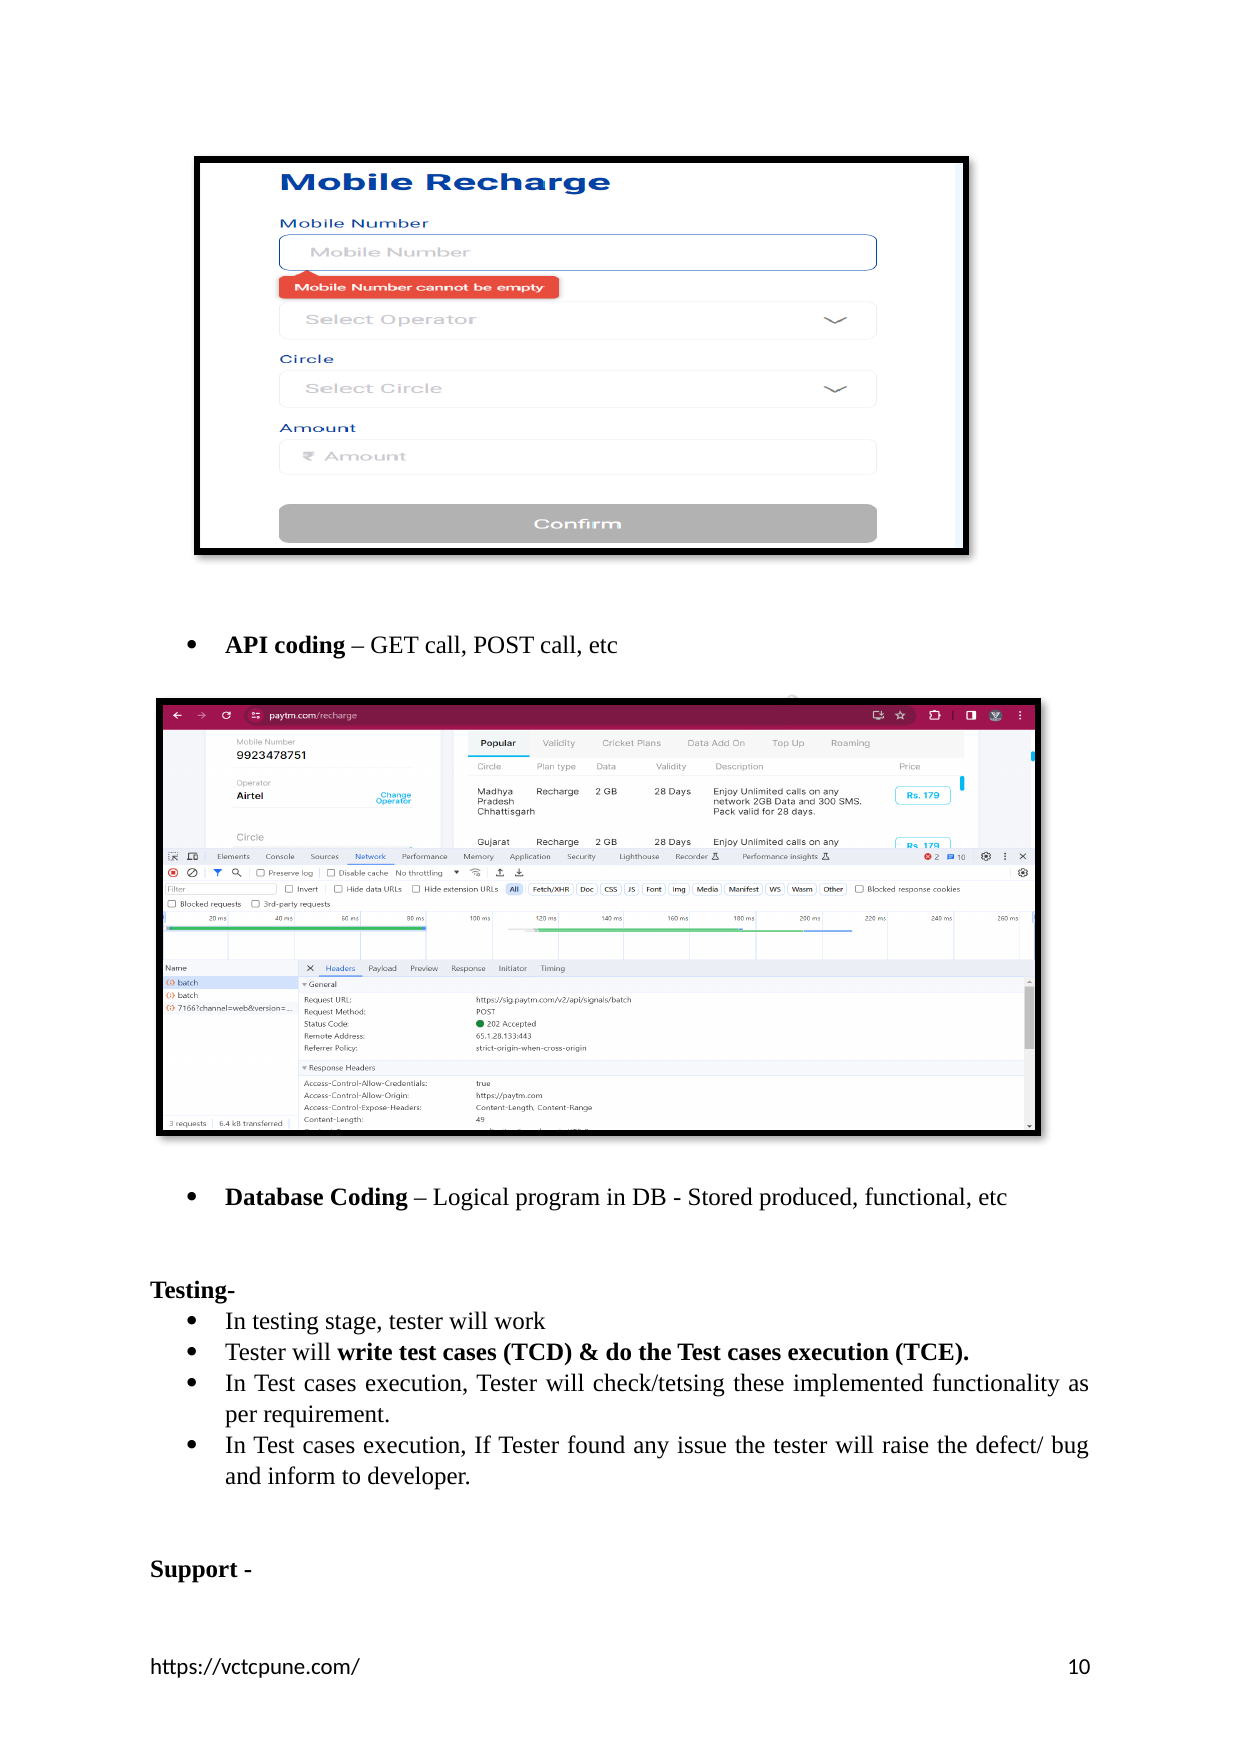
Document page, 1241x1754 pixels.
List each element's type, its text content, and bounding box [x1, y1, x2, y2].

list Tester will write test cases (TCD) & do the Test cases execution (TCE). [187, 1337, 1090, 1366]
list In testing stage, tester will work [187, 1306, 1090, 1335]
text Testing- [150, 1275, 1090, 1304]
list API coding – GET call, POST call, etc [187, 630, 1090, 659]
list In Test cases execution, Tester will check/tetsing these implemented functionality as per requirement. [187, 1368, 1090, 1428]
picture [200, 163, 963, 548]
list In Test cases execution, If Tester found any issue the tester will raise the defect/ bug and inform to developer. [187, 1430, 1090, 1490]
list Database Coding – Logical program in DB - Stored produced, functional, etc [187, 1182, 1090, 1211]
picture [163, 705, 1035, 1130]
text Support - [150, 1554, 1090, 1583]
